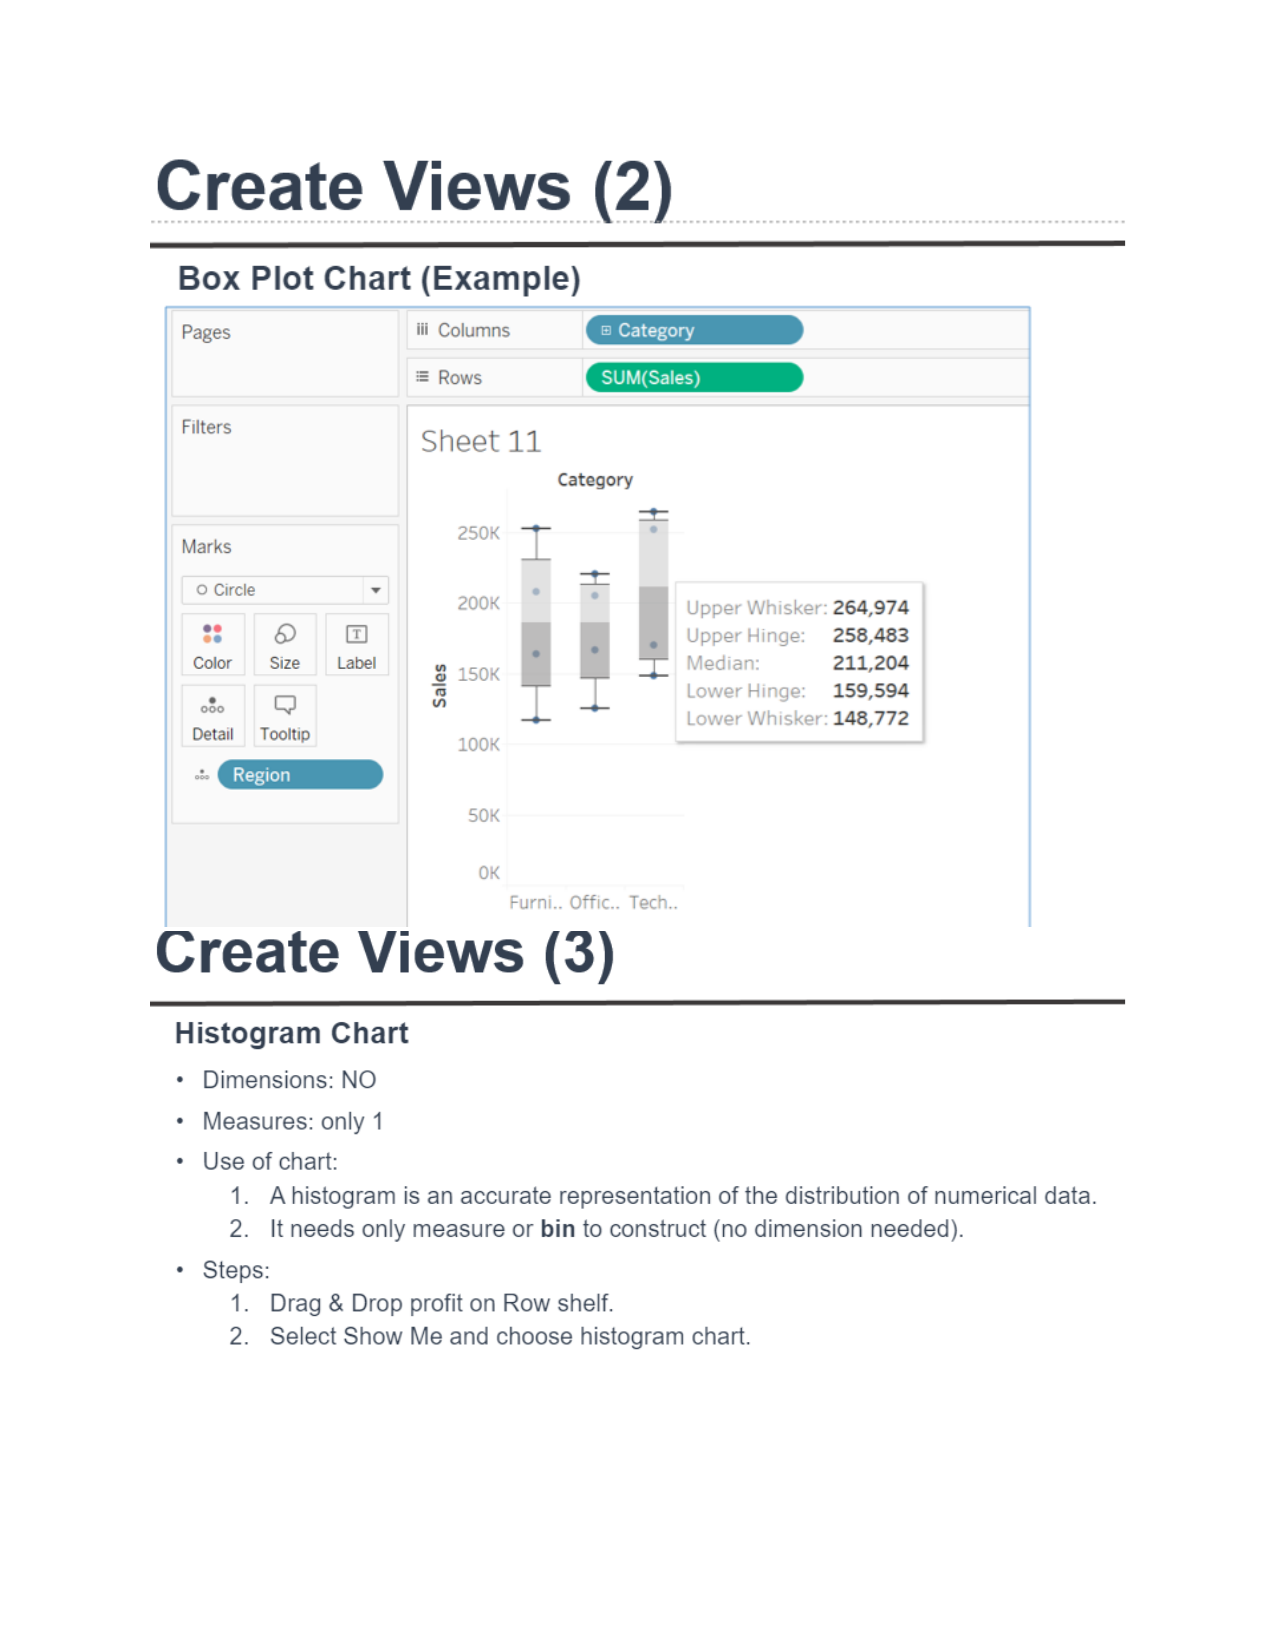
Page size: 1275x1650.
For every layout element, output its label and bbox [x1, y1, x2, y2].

picture [150, 931, 1125, 1354]
picture [150, 150, 1125, 927]
